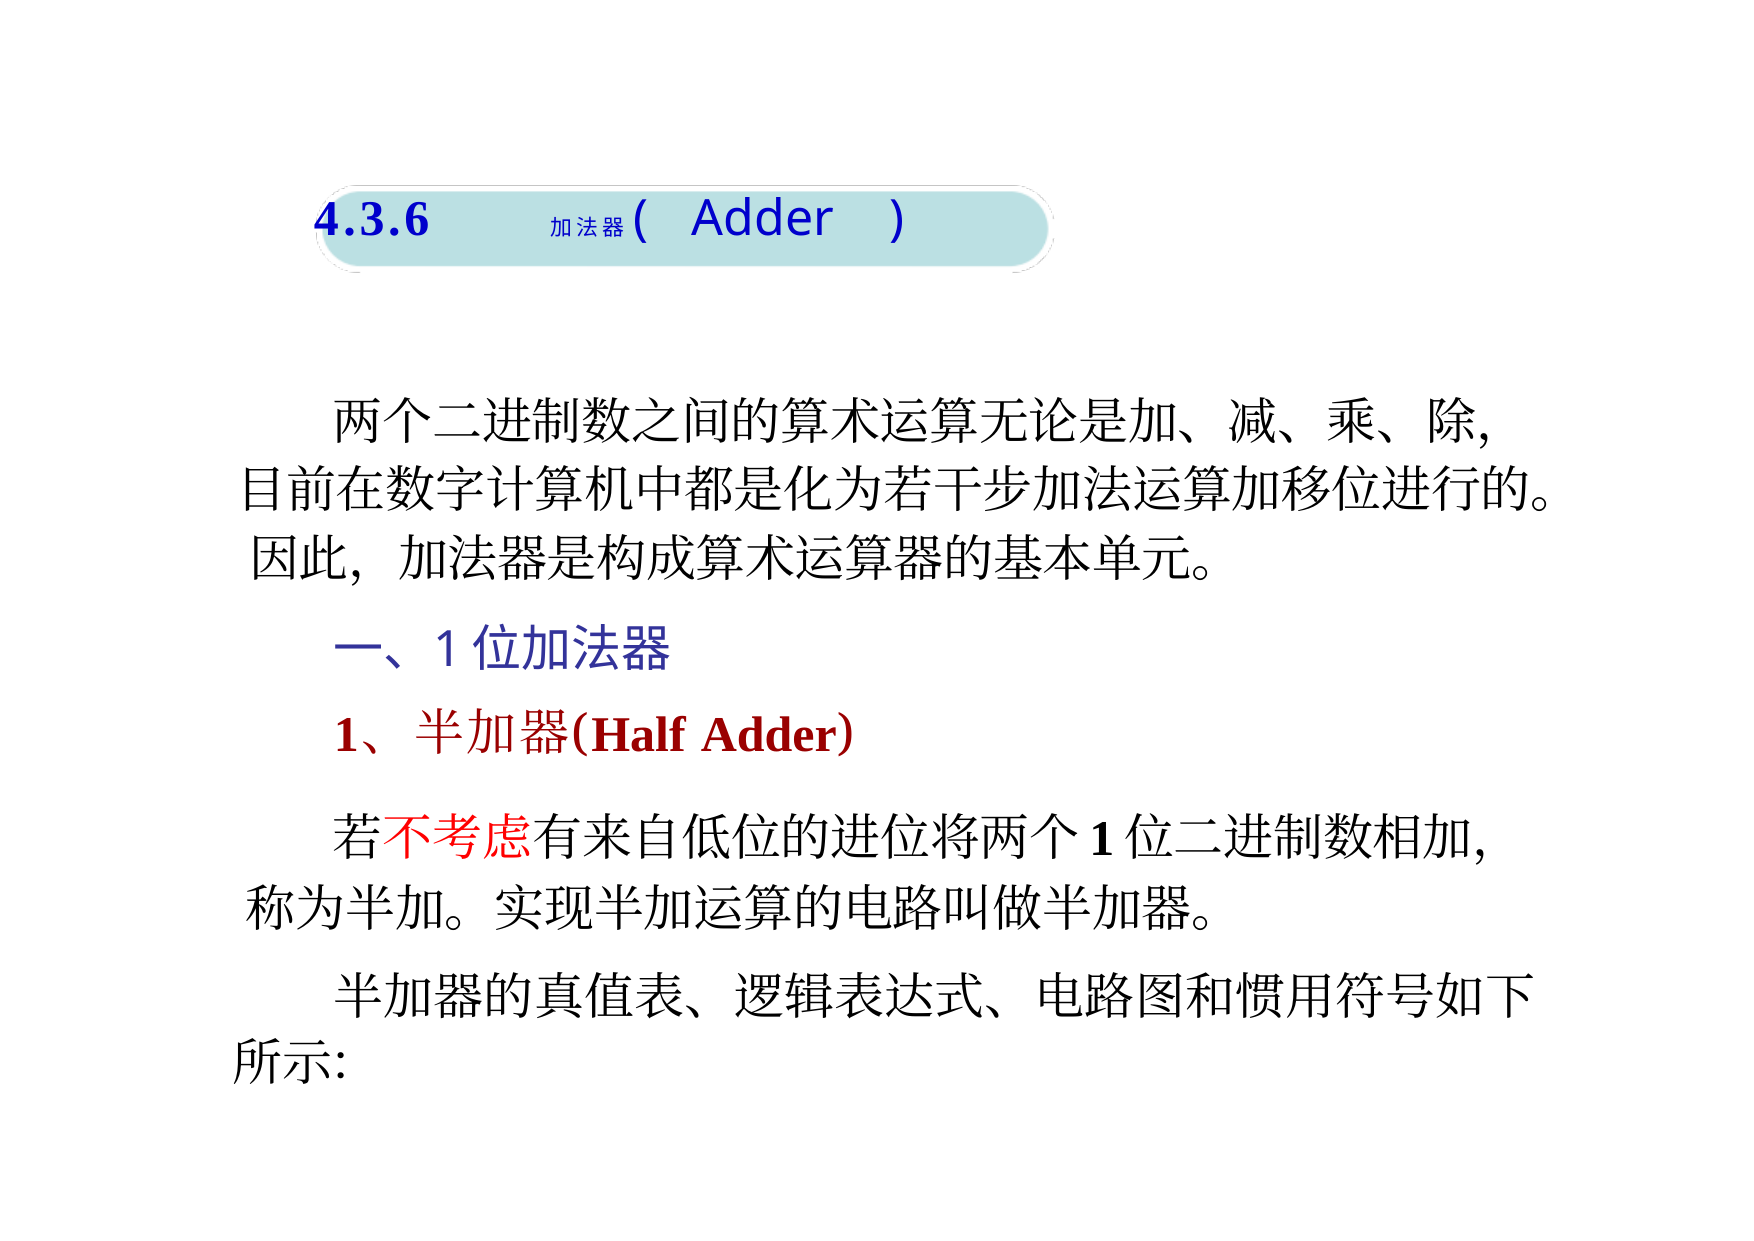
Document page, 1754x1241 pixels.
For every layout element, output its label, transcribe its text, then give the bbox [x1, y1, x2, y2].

picture [315, 184, 1055, 274]
text 1、半加器(Half Adder) [334, 699, 1580, 769]
text 所示： [232, 1028, 1580, 1093]
text 半加器的真值表、逻辑表达式、电路图和惯用符号如下 [333, 962, 1580, 1027]
text 两个二进制数之间的算术运算无论是加、减、乘、除， 目前在数字计算机中都是化为若干步加法运算加移位进行的。 因此，加法器是构成算术运算器的基本单元。 [236, 384, 1580, 591]
text 若不考虑有来自低位的进位将两个1位二进制数相加， 称为半加。实现半加运算的电路叫做半加器。 [232, 799, 1499, 940]
picture [318, 210, 327, 224]
text 一、1位加法器 [333, 613, 1580, 680]
